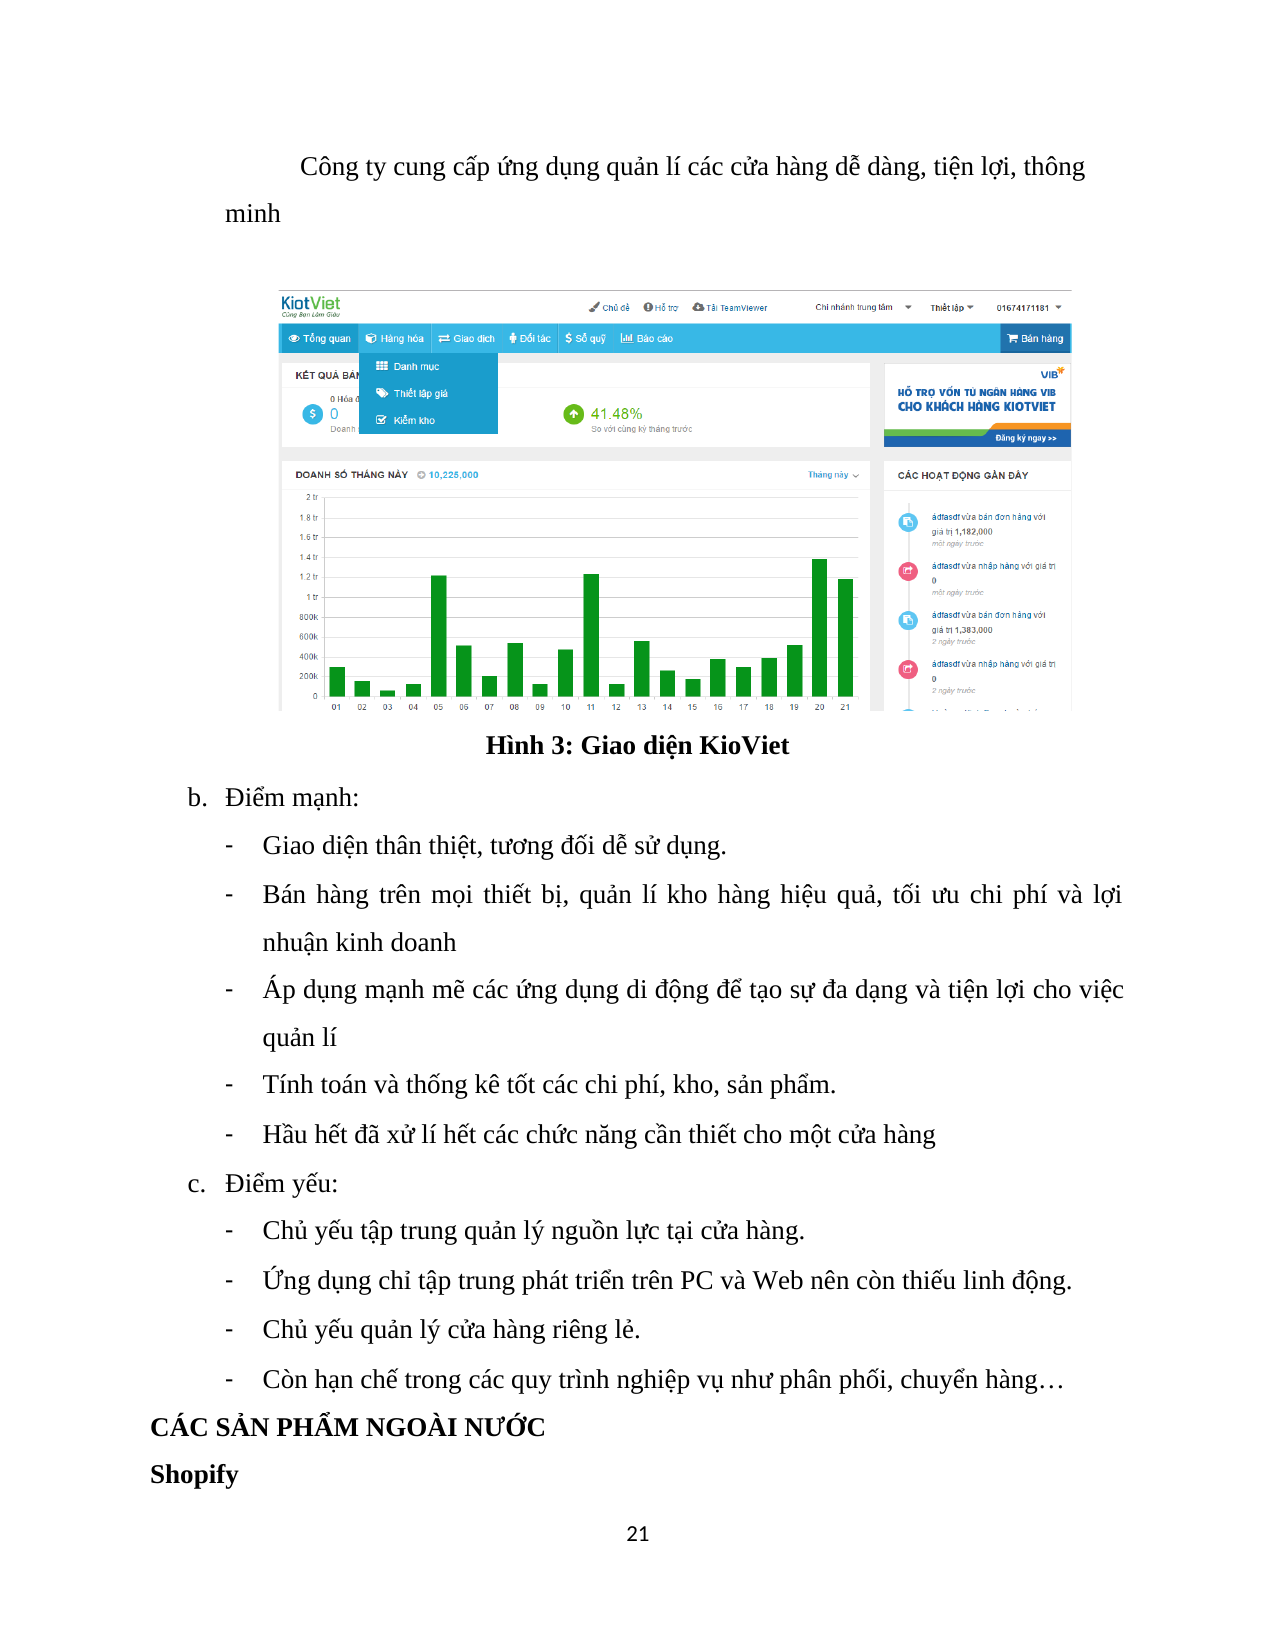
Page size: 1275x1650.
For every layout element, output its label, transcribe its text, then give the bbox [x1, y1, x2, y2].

list Tính toán và thống kê tốt các chi phí, kho, sản phẩm. [225, 1068, 1125, 1101]
list Điểm yếu: [187, 1167, 1125, 1198]
text CÁC SẢN PHẨM NGOÀI NƯỚC [150, 1411, 1125, 1442]
list Chủ yếu tập trung quản lý nguồn lực tại cửa hàng. [225, 1213, 1125, 1246]
text Công ty cung cấp ứng dụng quản lí các cửa hàng dễ dàng, tiện lợi, thông minh [225, 150, 1125, 228]
list Điểm mạnh: [187, 781, 1125, 812]
list Còn hạn chế trong các quy trình nghiệp vụ như phân phối, chuyển hàng… [225, 1362, 1125, 1395]
list Áp dụng mạnh mẽ các ứng dụng di động để tạo sự đa dạng và tiện lợi cho việc quản lí [225, 972, 1125, 1052]
picture [278, 290, 1072, 711]
text Hình 3: Giao diện KioViet [150, 729, 1125, 760]
list Ứng dụng chỉ tập trung phát triển trên PC và Web nên còn thiếu linh động. [225, 1263, 1125, 1296]
list Chủ yếu quản lý cửa hàng riêng lẻ. [225, 1312, 1125, 1345]
list Bán hàng trên mọi thiết bị, quản lí kho hàng hiệu quả, tối ưu chi phí và lợi nhuận kinh doanh [225, 877, 1125, 957]
list Giao diện thân thiệt, tương đối dễ sử dụng. [225, 828, 1125, 861]
list Hầu hết đã xử lí hết các chức năng cần thiết cho một cửa hàng [225, 1117, 1125, 1150]
text Shopify [150, 1458, 1125, 1489]
